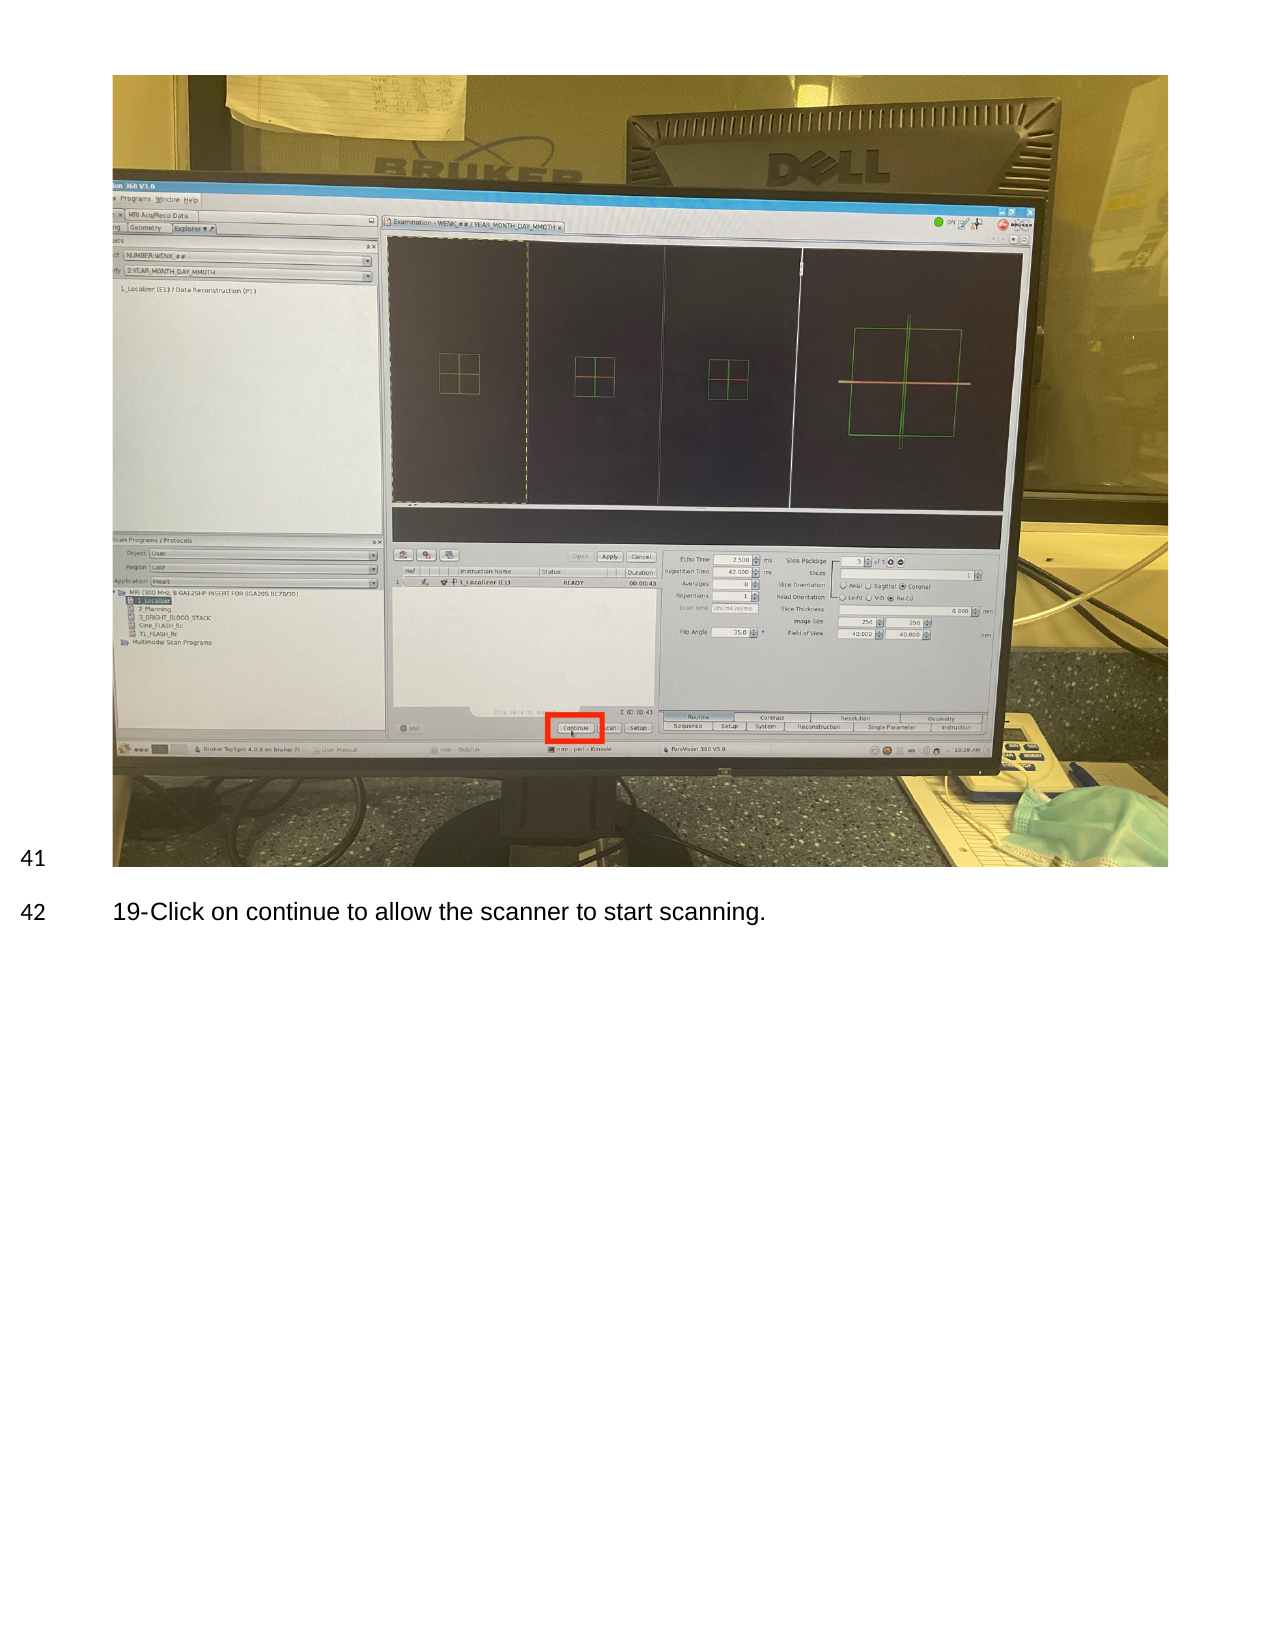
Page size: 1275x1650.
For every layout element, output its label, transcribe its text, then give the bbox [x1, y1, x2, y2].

list Click on continue to allow the scanner to start scanning. [112, 897, 1200, 926]
picture [112, 75, 1169, 867]
